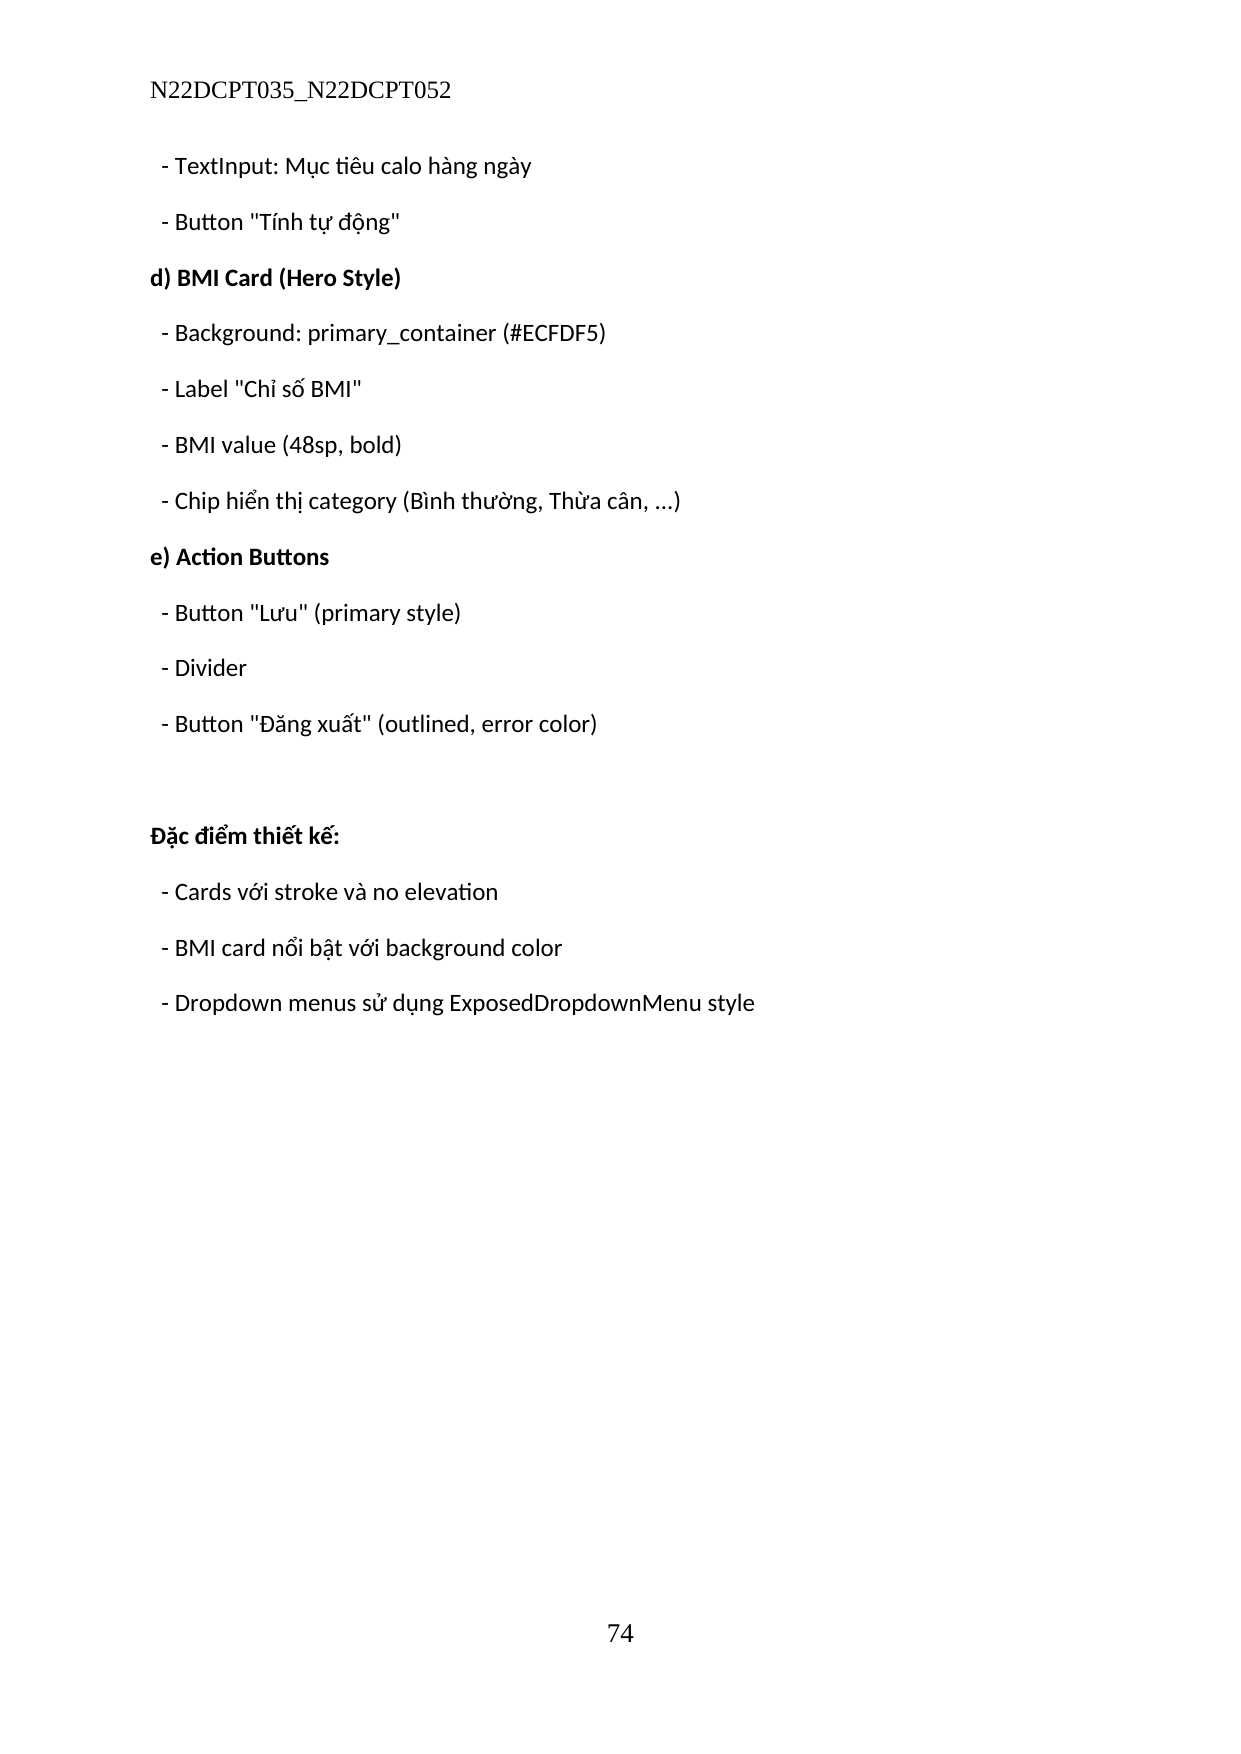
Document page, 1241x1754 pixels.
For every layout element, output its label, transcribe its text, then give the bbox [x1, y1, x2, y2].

text - Button "Tính tự động" [150, 206, 1090, 236]
text - Chip hiển thị category (Bình thường, Thừa cân, ...) [150, 485, 1090, 516]
text - Button "Lưu" (primary style) [150, 597, 1090, 627]
text - Cards với stroke và no elevation [150, 876, 1090, 906]
text - TextInput: Mục tiêu calo hàng ngày [150, 150, 1090, 181]
text e) Action Buttons [150, 541, 1090, 571]
text - Button "Đăng xuất" (outlined, error color) [150, 708, 1090, 739]
text d) BMI Card (Hero Style) [150, 262, 1090, 292]
text - Divider [150, 652, 1090, 683]
text - Dropdown menus sử dụng ExposedDropdownMenu style [150, 987, 1090, 1018]
text Đặc điểm thiết kế: [150, 820, 1090, 851]
text - Label "Chỉ số BMI" [150, 373, 1090, 404]
text - BMI card nổi bật với background color [150, 932, 1090, 962]
text - BMI value (48sp, bold) [150, 429, 1090, 460]
text - Background: primary_container (#ECFDF5) [150, 317, 1090, 348]
